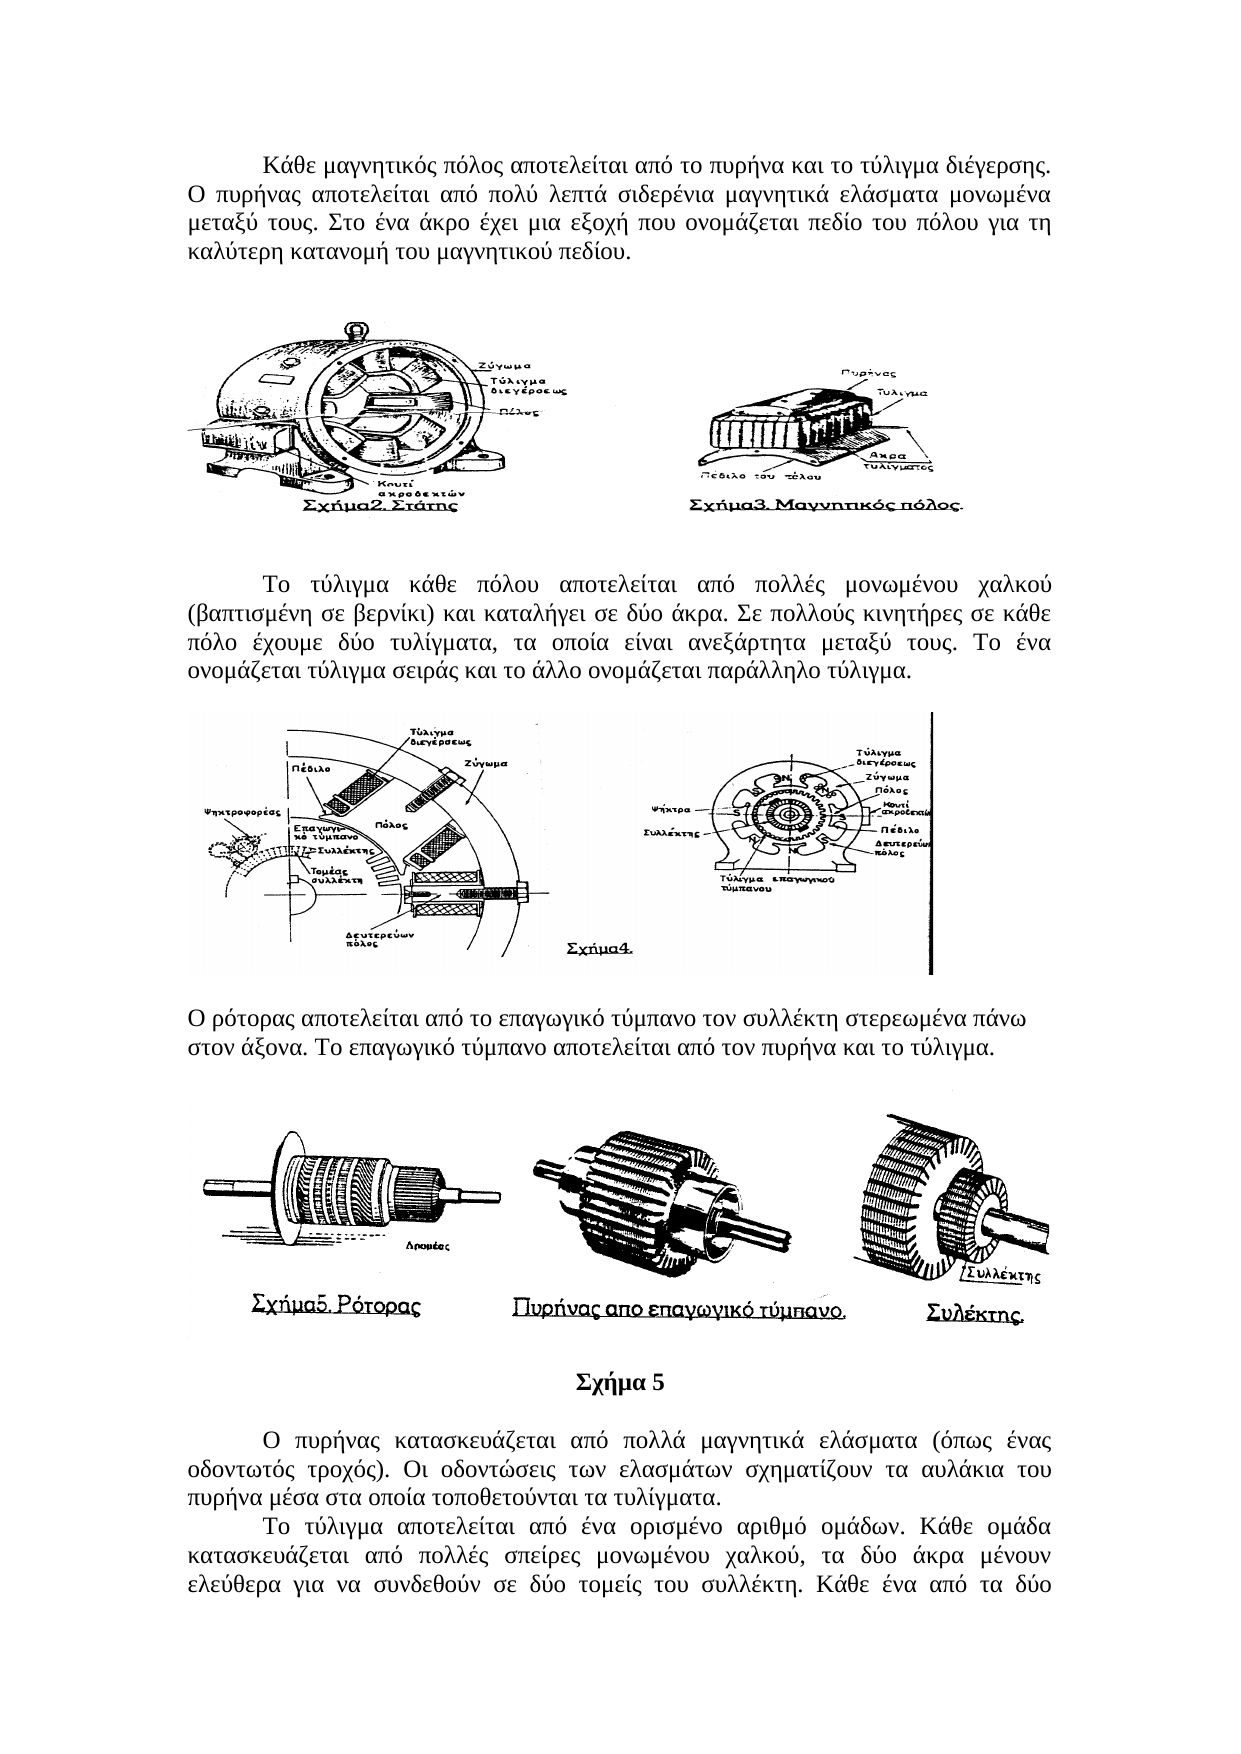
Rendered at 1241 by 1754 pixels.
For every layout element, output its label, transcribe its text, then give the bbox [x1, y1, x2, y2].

text στον άξονα. Το επαγωγικό τύμπανο αποτελείται από τον πυρήνα και το τύλιγμα. [187, 1032, 1053, 1061]
picture [187, 322, 997, 541]
picture [187, 712, 934, 975]
picture [187, 1089, 1050, 1339]
text Το τύλιγμα κάθε πόλου αποτελείται από πολλές μονωμένου χαλκού (βαπτισμένη σε βερνίκι) και καταλήγει σε δύο άκρα. Σε πολλούς κινητήρες σε κάθε πόλο έχουμε δύο τυλίγματα, τα οποία είναι ανεξάρτητα μεταξύ τους. Το ένα ονομάζεται τύλιγμα σειράς και το άλλο ονομάζεται παράλληλο τύλιγμα. [187, 569, 1053, 684]
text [187, 1511, 1053, 1597]
text Ο ρότορας αποτελείται από το επαγωγικό τύμπανο τον συλλέκτη στερεωμένα πάνω [187, 1003, 1053, 1032]
text Σχήμα 5 [187, 1367, 1053, 1396]
text Κάθε μαγνητικός πόλος αποτελείται από το πυρήνα και το τύλιγμα διέγερσης. Ο πυρήνας αποτελείται από πολύ λεπτά σιδερένια μαγνητικά ελάσματα μονωμένα μεταξύ τους. Στο ένα άκρο έχει μια εξοχή που ονομάζεται πεδίο του πόλου για τη καλύτερη κατανομή του μαγνητικού πεδίου. [187, 150, 1053, 265]
text Ο πυρήνας κατασκευάζεται από πολλά μαγνητικά ελάσματα (όπως ένας οδοντωτός τροχός). Οι οδοντώσεις των ελασμάτων σχηματίζουν τα αυλάκια του πυρήνα μέσα στα οποία τοποθετούνται τα τυλίγματα. [187, 1425, 1053, 1511]
